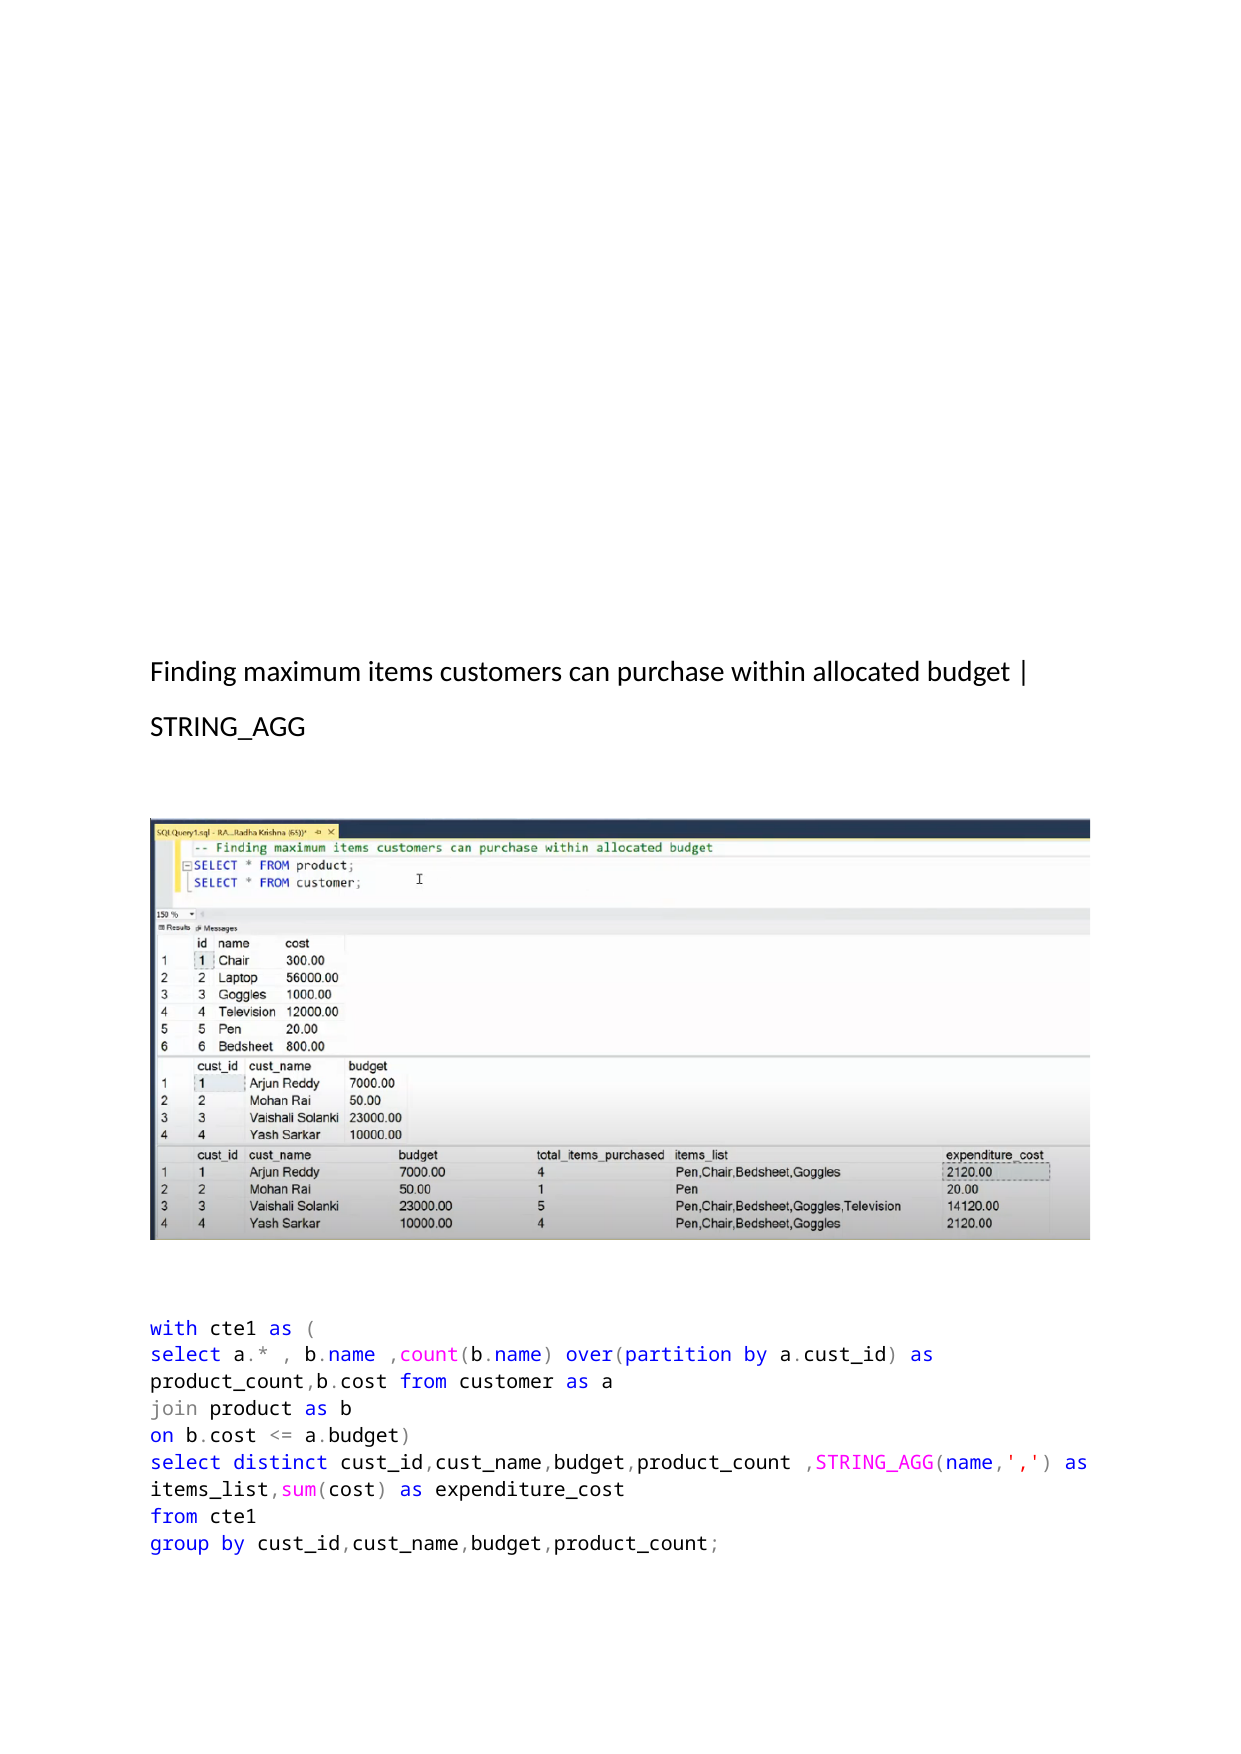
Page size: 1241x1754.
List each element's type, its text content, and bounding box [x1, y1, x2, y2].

text group by cust_id,cust_name,budget,product_count; [150, 1529, 1090, 1557]
text STRING_AGG [150, 708, 1090, 744]
text from cte1 [150, 1503, 1090, 1529]
text with cte1 as ( [150, 1314, 1090, 1341]
text join product as b [150, 1395, 1090, 1422]
text select distinct cust_id,cust_name,budget,product_count ,STRING_AGG(name,',') as items_list,sum(cost) as expenditure_cost [150, 1449, 1090, 1503]
text select a.* , b.name ,count(b.name) over(partition by a.cust_id) as product_count,b.cost from customer as a [150, 1341, 1090, 1395]
text on b.cost <= a.budget) [150, 1422, 1090, 1449]
text Finding maximum items customers can purchase within allocated budget | [150, 653, 1090, 689]
picture [150, 818, 1091, 1240]
